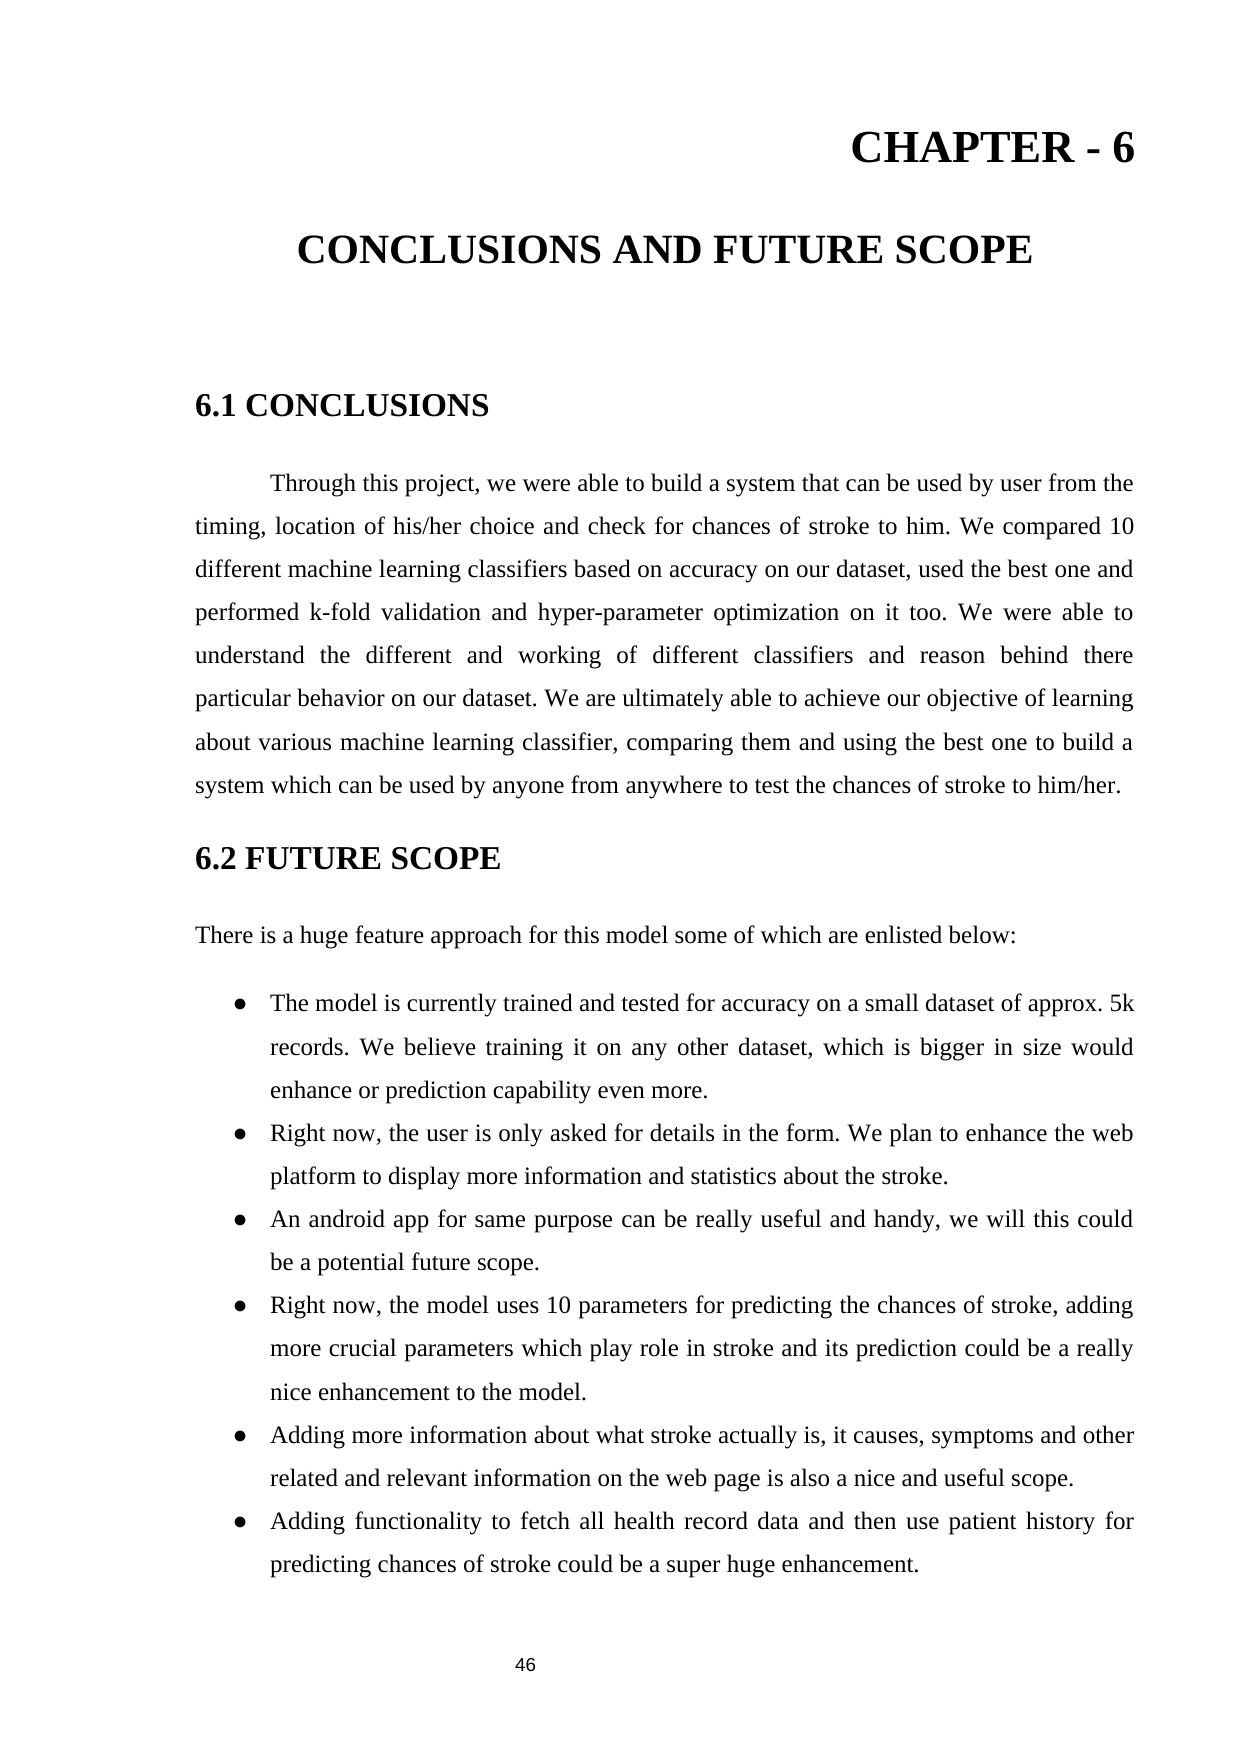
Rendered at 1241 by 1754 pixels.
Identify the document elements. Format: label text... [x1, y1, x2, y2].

text Through this project, we were able to build a system that can be used by user from the timing, location of his/her choice and check for chances of stroke to him. We compared 10 different machine learning classifiers based on accuracy on our dataset, used the best one and performed k-fold validation and hyper-parameter optimization on it too. We were able to understand the different and working of different classifiers and reason behind there particular behavior on our dataset. We are ultimately able to achieve our objective of learning about various machine learning classifier, comparing them and using the best one to build a system which can be used by anyone from anywhere to test the chances of stroke to him/her. [195, 468, 1135, 798]
list Adding functionality to fetch all health record data and then use patient history for predicting chances of stroke could be a super huge enhancement. [232, 1506, 1135, 1578]
text 6.2 FUTURE SCOPE [195, 838, 1135, 876]
text There is a huge feature approach for this model some of which are enlisted below: [195, 920, 1135, 949]
text CHAPTER - 6 [195, 120, 1135, 173]
list The model is currently trained and tested for accuracy on a small dataset of approx. 5k records. We believe training it on any other dataset, which is bigger in size would enhance or prediction capability even more. [232, 988, 1135, 1103]
text CONCLUSIONS AND FUTURE SCOPE [195, 224, 1135, 272]
list Right now, the user is only asked for details in the form. We plan to enhance the web platform to display more information and statistics about the stroke. [232, 1118, 1135, 1190]
list Right now, the model uses 10 parameters for predicting the chances of stroke, adding more crucial parameters which play role in stroke and its prediction could be a really nice enhancement to the model. [232, 1290, 1135, 1405]
list Adding more information about what stroke actually is, it causes, symptoms and other related and relevant information on the web page is also a nice and useful scope. [232, 1420, 1135, 1492]
text 6.1 CONCLUSIONS [195, 385, 1135, 424]
list An android app for same purpose can be really useful and handy, we will this could be a potential future scope. [232, 1204, 1135, 1276]
